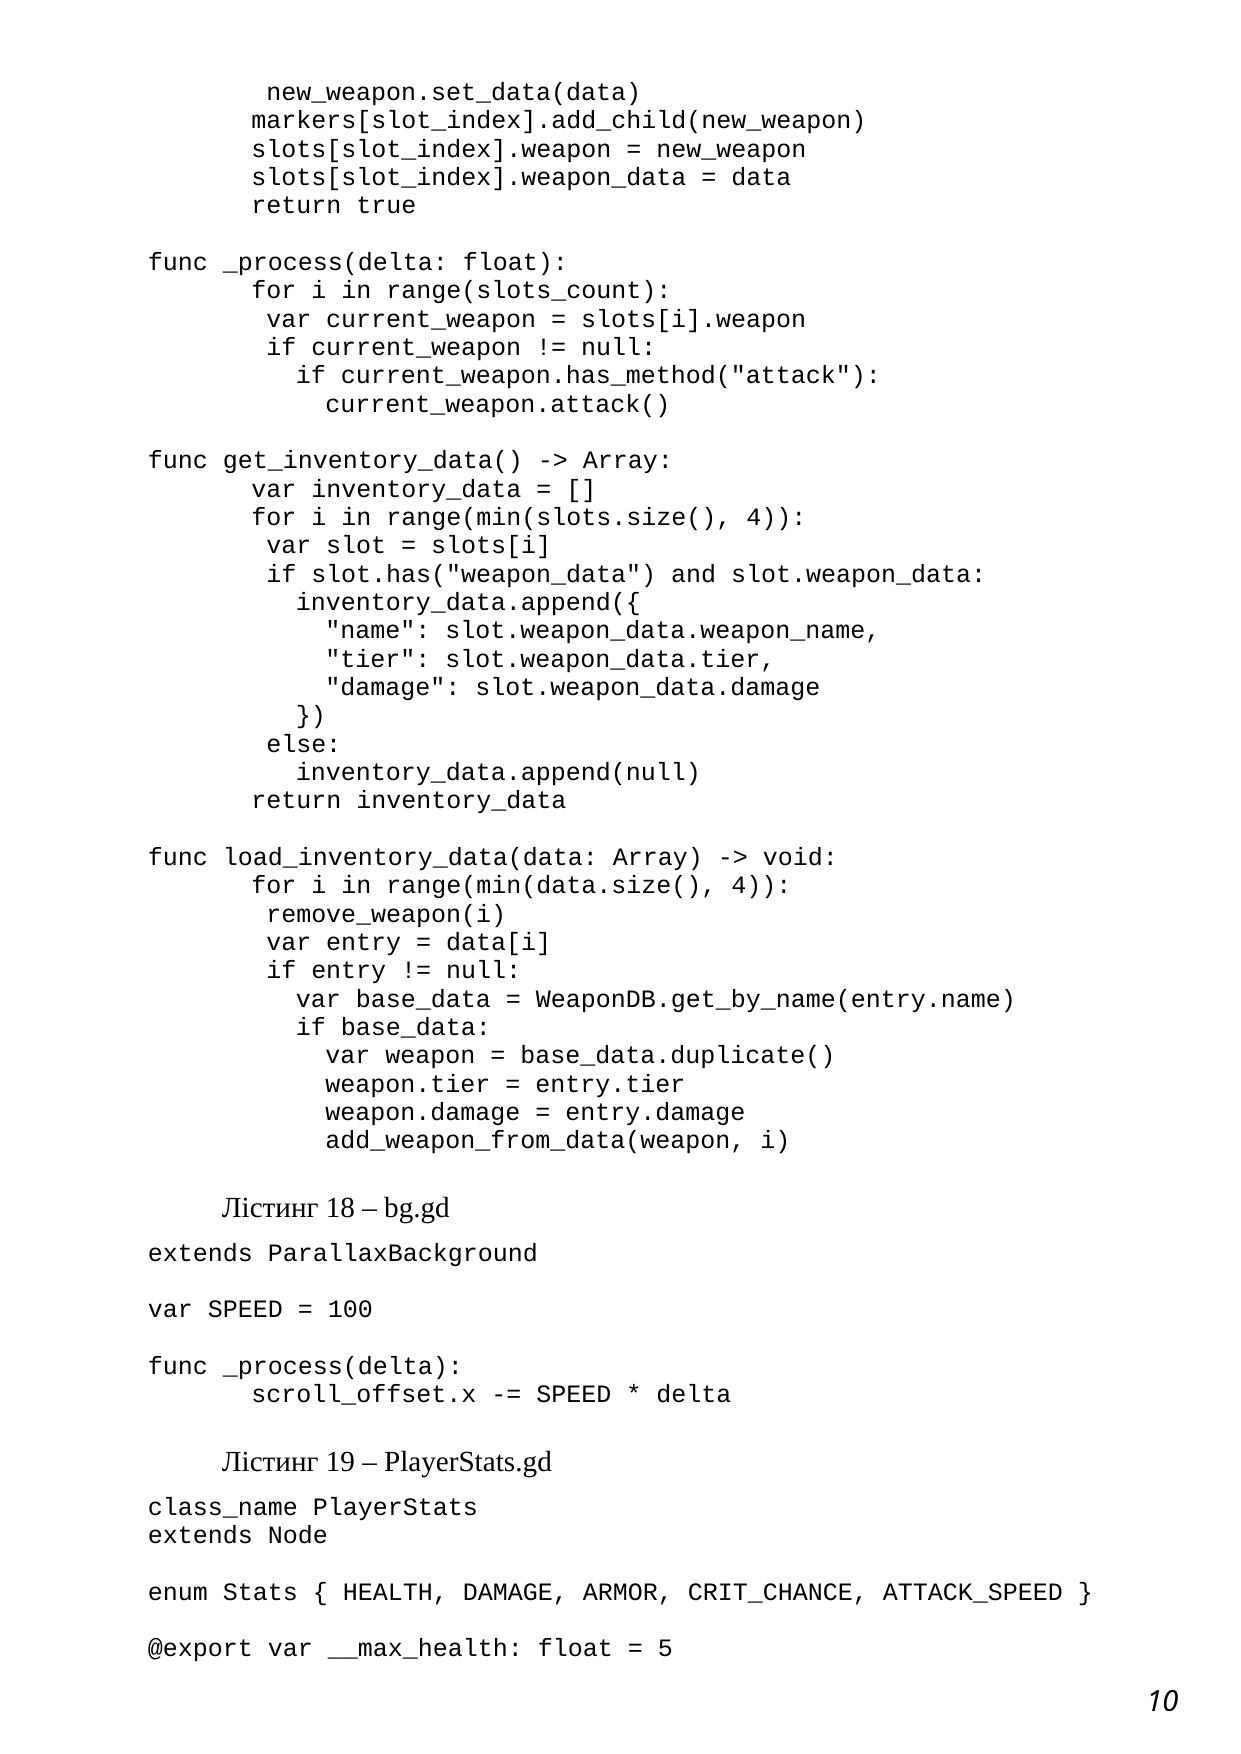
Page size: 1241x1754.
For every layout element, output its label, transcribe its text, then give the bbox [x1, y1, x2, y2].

text current_weapon.attack() [148, 391, 1196, 420]
text if entry != null: [148, 958, 1196, 986]
text return inventory_data [148, 788, 1196, 816]
text var slot = slots[i] [148, 533, 1196, 561]
text if current_weapon != null: [148, 335, 1196, 363]
text var SPEED = 100 [148, 1297, 1196, 1325]
text remove_weapon(i) [148, 901, 1196, 930]
text inventory_data.append({ [148, 590, 1196, 618]
text var entry = data[i] [148, 930, 1196, 958]
text "damage": slot.weapon_data.damage [148, 675, 1196, 703]
text if slot.has("weapon_data") and slot.weapon_data: [148, 561, 1196, 590]
text var current_weapon = slots[i].weapon [148, 306, 1196, 335]
text func load_inventory_data(data: Array) -> void: [148, 845, 1196, 873]
text func _process(delta): [148, 1354, 1196, 1382]
text extends Node [148, 1522, 1196, 1551]
text "name": slot.weapon_data.weapon_name, [148, 618, 1196, 646]
text return true [148, 193, 1196, 221]
text Лістинг 19 – PlayerStats.gd [148, 1444, 1196, 1477]
text if current_weapon.has_method("attack"): [148, 363, 1196, 391]
text weapon.tier = entry.tier [148, 1071, 1196, 1100]
text enum Stats { HEALTH, DAMAGE, ARMOR, CRIT_CHANCE, ATTACK_SPEED } [148, 1579, 1196, 1607]
text var base_data = WeaponDB.get_by_name(entry.name) [148, 986, 1196, 1015]
text func get_inventory_data() -> Array: [148, 448, 1196, 476]
text var weapon = base_data.duplicate() [148, 1043, 1196, 1071]
text add_weapon_from_data(weapon, i) [148, 1128, 1196, 1156]
text class_name PlayerStats [148, 1494, 1196, 1522]
text new_weapon.set_data(data) [148, 80, 1196, 108]
text for i in range(slots_count): [148, 278, 1196, 306]
text inventory_data.append(null) [148, 760, 1196, 788]
text func _process(delta: float): [148, 250, 1196, 278]
text extends ParallaxBackground [148, 1240, 1196, 1269]
text else: [148, 731, 1196, 760]
text scroll_offset.x -= SPEED * delta [148, 1382, 1196, 1410]
text markers[slot_index].add_child(new_weapon) [148, 108, 1196, 136]
text var inventory_data = [] [148, 476, 1196, 505]
text }) [148, 703, 1196, 731]
text weapon.damage = entry.damage [148, 1100, 1196, 1128]
text slots[slot_index].weapon = new_weapon [148, 136, 1196, 165]
text slots[slot_index].weapon_data = data [148, 165, 1196, 193]
text "tier": slot.weapon_data.tier, [148, 646, 1196, 675]
text for i in range(min(slots.size(), 4)): [148, 505, 1196, 533]
text for i in range(min(data.size(), 4)): [148, 873, 1196, 901]
text @export var __max_health: float = 5 [148, 1636, 1196, 1664]
text Лістинг 18 – bg.gd [148, 1190, 1196, 1223]
text if base_data: [148, 1015, 1196, 1043]
